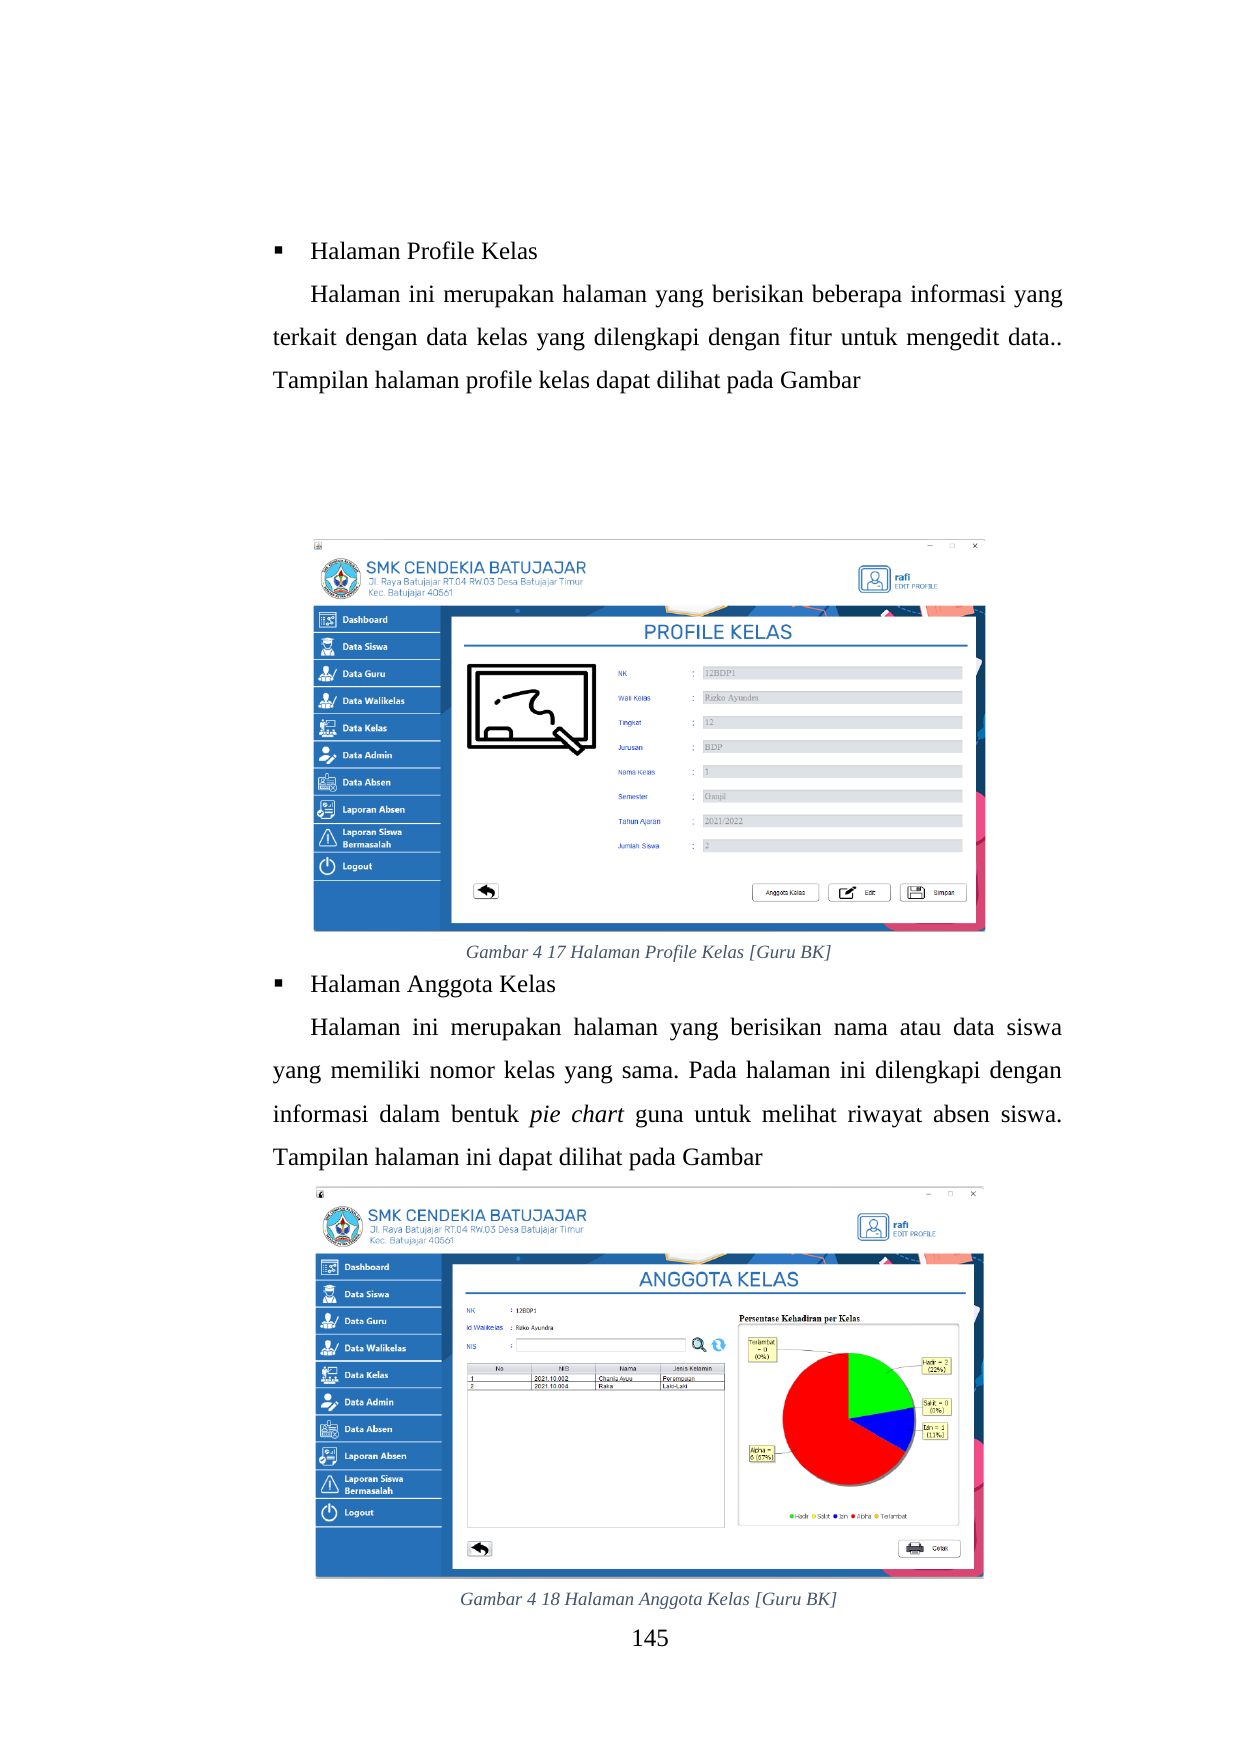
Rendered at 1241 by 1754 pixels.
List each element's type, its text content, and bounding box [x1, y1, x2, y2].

list ‘ [310, 1185, 1063, 1214]
text Halaman ini merupakan halaman yang berisikan beberapa informasi yang terkait dengan data kelas yang dilengkapi dengan fitur untuk mengedit data.. Tampilan halaman profile kelas dapat dilihat pada Gambar [273, 279, 1063, 394]
list Halaman Profile Kelas [273, 236, 1063, 265]
picture [315, 1214, 984, 1579]
picture [313, 539, 986, 932]
text Halaman ini merupakan halaman yang berisikan nama atau data siswa yang memiliki nomor kelas yang sama. Pada halaman ini dilengkapi dengan informasi dalam bentuk pie chart guna untuk melihat riwayat absen siswa. Tampilan halaman ini dapat dilihat pada Gambar [273, 1012, 1063, 1171]
list Halaman Anggota Kelas [273, 969, 1063, 998]
